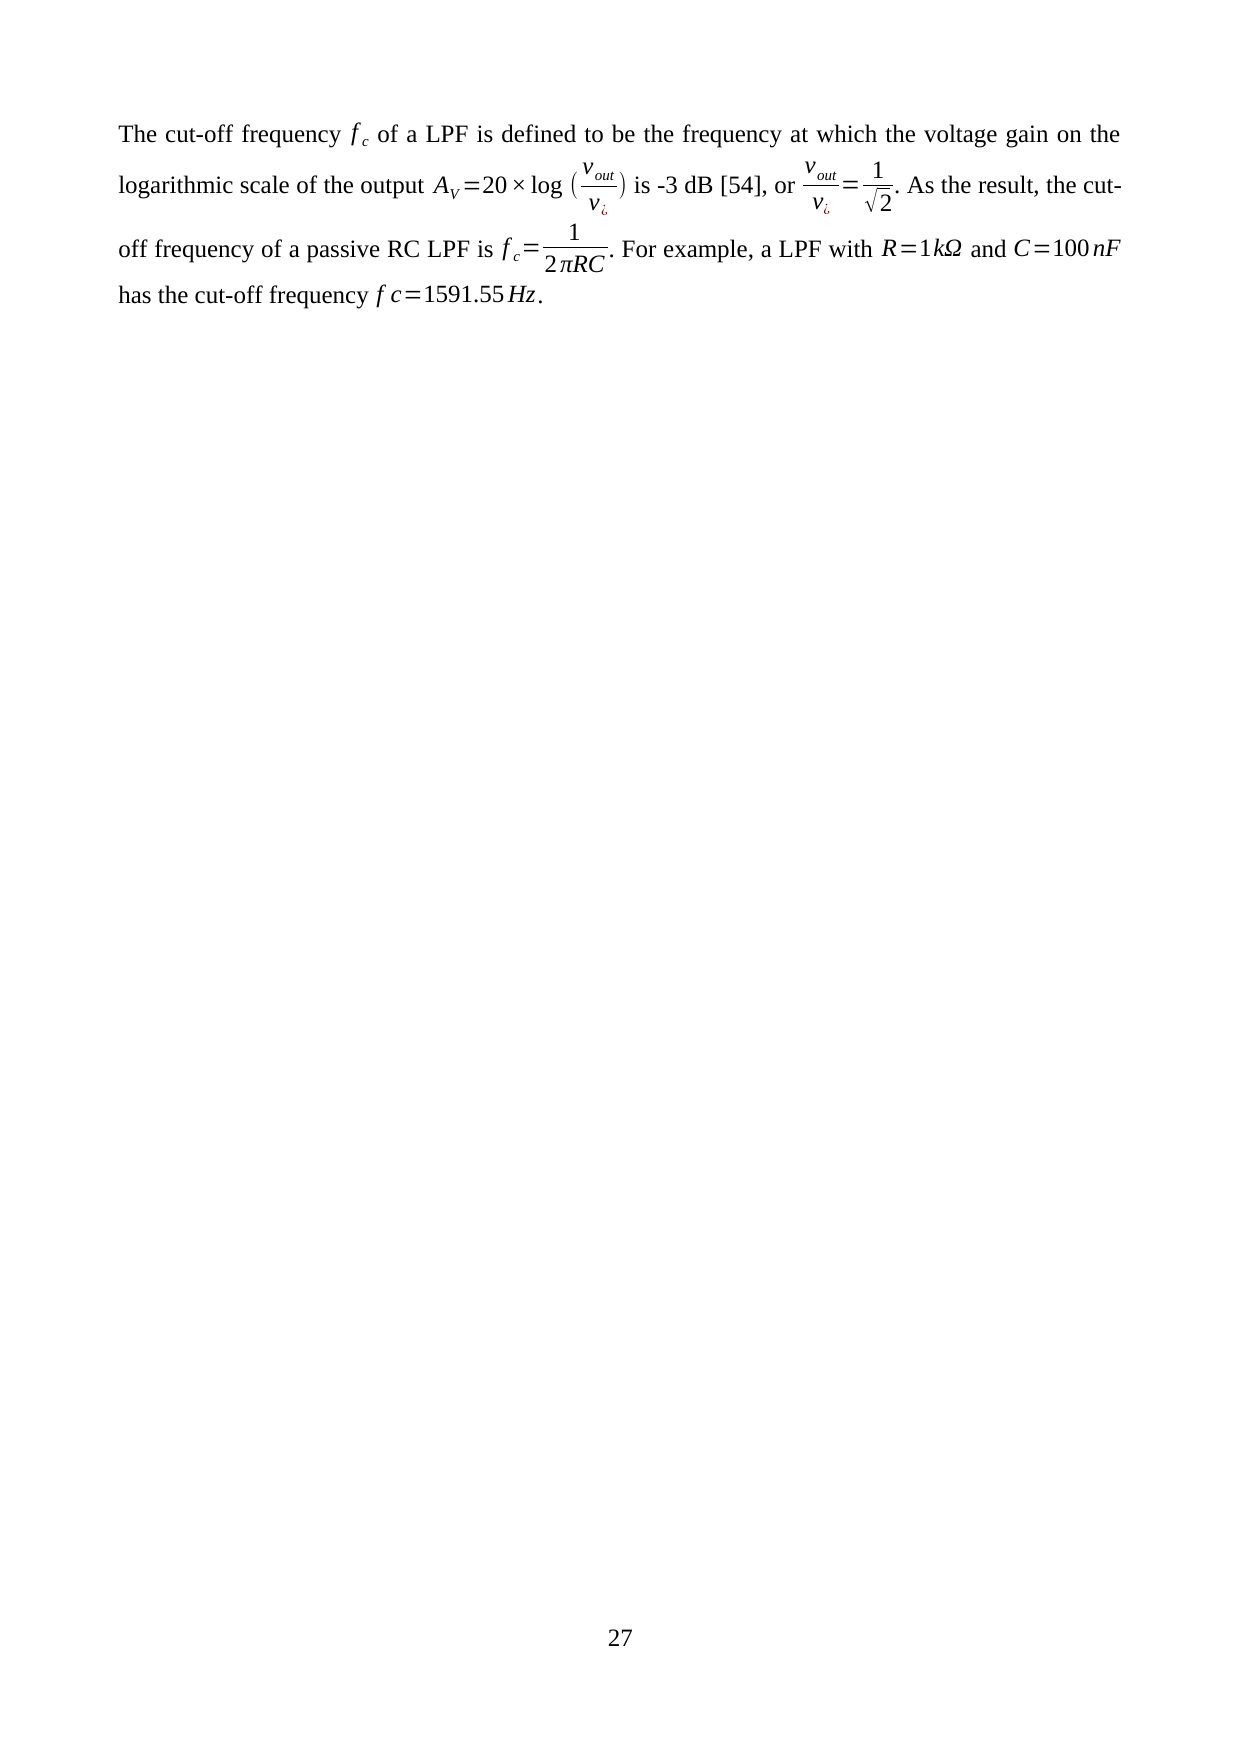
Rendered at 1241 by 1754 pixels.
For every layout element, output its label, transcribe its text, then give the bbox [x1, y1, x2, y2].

text The cut-off frequency of a LPF is defined to be the frequency at which the voltage gain on the logarithmic scale of the output is -3 dB [54], or . As the result, the cut-off frequency of a passive RC LPF is . For example, a LPF with and has the cut-off frequency . [118, 118, 1122, 309]
